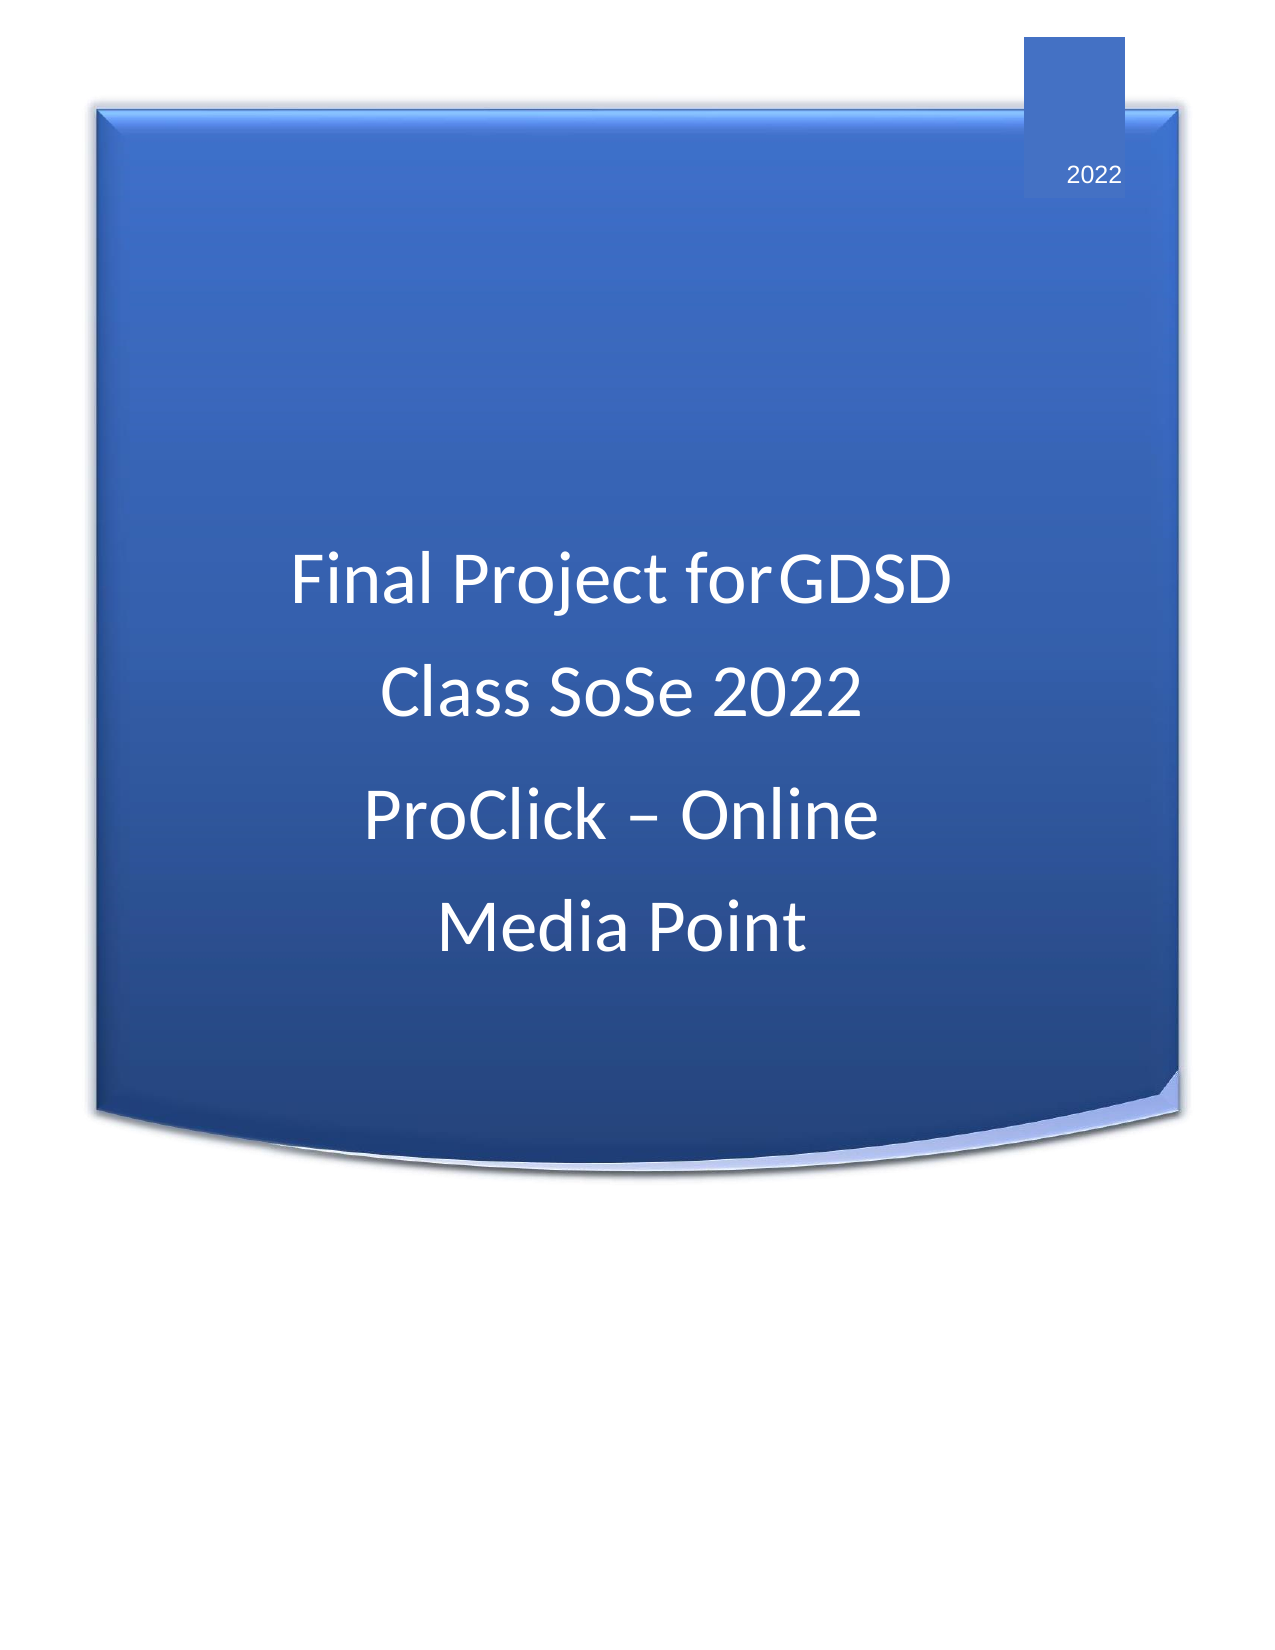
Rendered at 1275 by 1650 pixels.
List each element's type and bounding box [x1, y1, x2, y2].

picture [81, 94, 1194, 1186]
